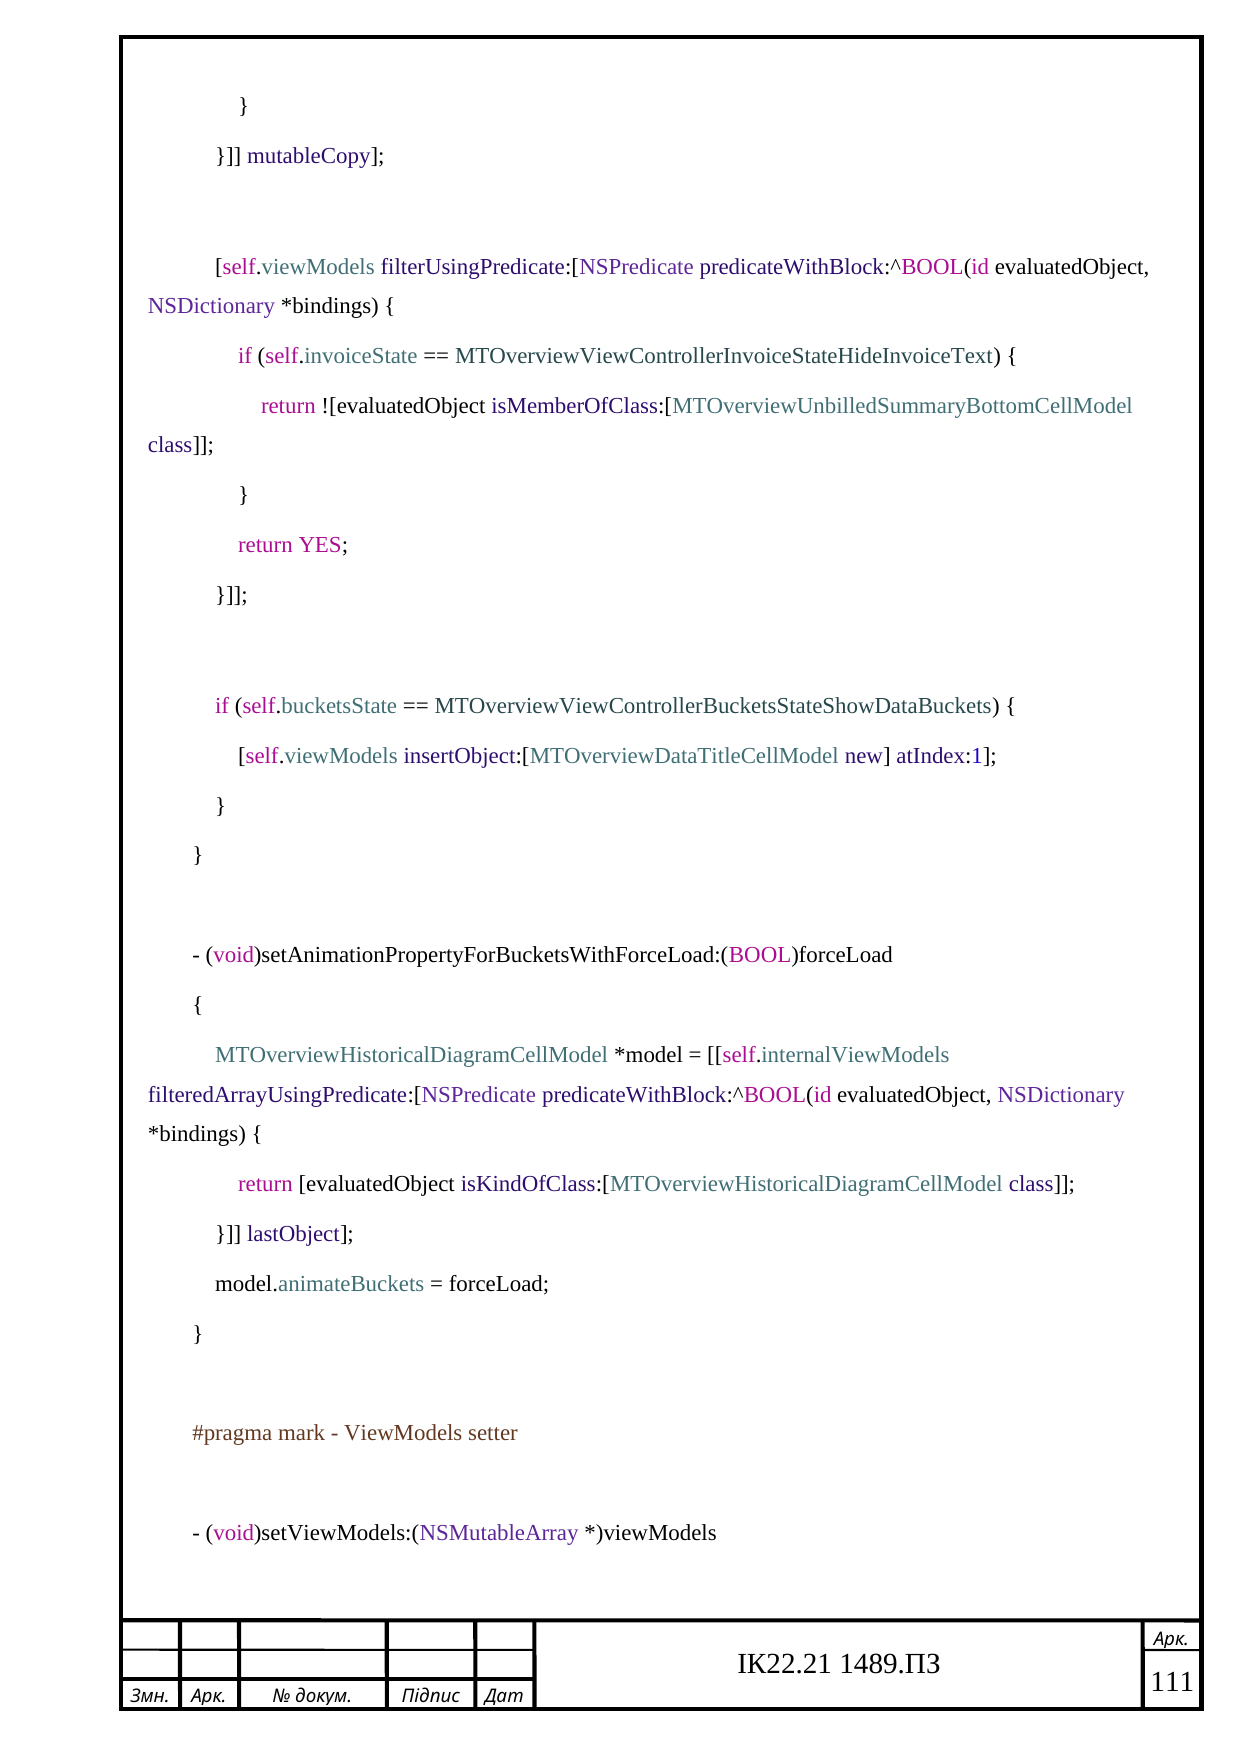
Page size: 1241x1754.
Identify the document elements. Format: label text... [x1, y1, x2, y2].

text if (self.bucketsState == MTOverviewViewControllerBucketsStateShowDataBuckets) { [148, 692, 1196, 718]
text - (void)setViewModels:(NSMutableArray *)viewModels [148, 1519, 1196, 1546]
text model.animateBuckets = forceLoad; [148, 1270, 1196, 1296]
text [self.viewModels filterUsingPredicate:[NSPredicate predicateWithBlock:^BOOL(id evaluatedObject, NSDictionary *bindings) { [148, 253, 1196, 319]
text return [evaluatedObject isKindOfClass:[MTOverviewHistoricalDiagramCellModel class]]; [148, 1170, 1196, 1196]
text #pragma mark - ViewModels setter [148, 1419, 1196, 1446]
text } [148, 481, 1196, 508]
text }]]; [148, 581, 1196, 608]
text }]] mutableCopy]; [148, 142, 1196, 168]
text MTOverviewHistoricalDiagramCellModel *model = [[self.internalViewModels filteredArrayUsingPredicate:[NSPredicate predicateWithBlock:^BOOL(id evaluatedObject, NSDictionary *bindings) { [148, 1041, 1196, 1146]
text [self.viewModels insertObject:[MTOverviewDataTitleCellModel new] atIndex:1]; [148, 742, 1196, 768]
text { [148, 991, 1196, 1018]
text } [148, 792, 1196, 818]
text }]] lastObject]; [148, 1220, 1196, 1246]
text } [148, 842, 1196, 868]
text } [148, 1320, 1196, 1346]
text return YES; [148, 531, 1196, 558]
text if (self.invoiceState == MTOverviewViewControllerInvoiceStateHideInvoiceText) { [148, 342, 1196, 368]
text } [148, 92, 1196, 119]
text return ![evaluatedObject isMemberOfClass:[MTOverviewUnbilledSummaryBottomCellModel class]]; [148, 392, 1196, 458]
text - (void)setAnimationPropertyForBucketsWithForceLoad:(BOOL)forceLoad [148, 941, 1196, 968]
